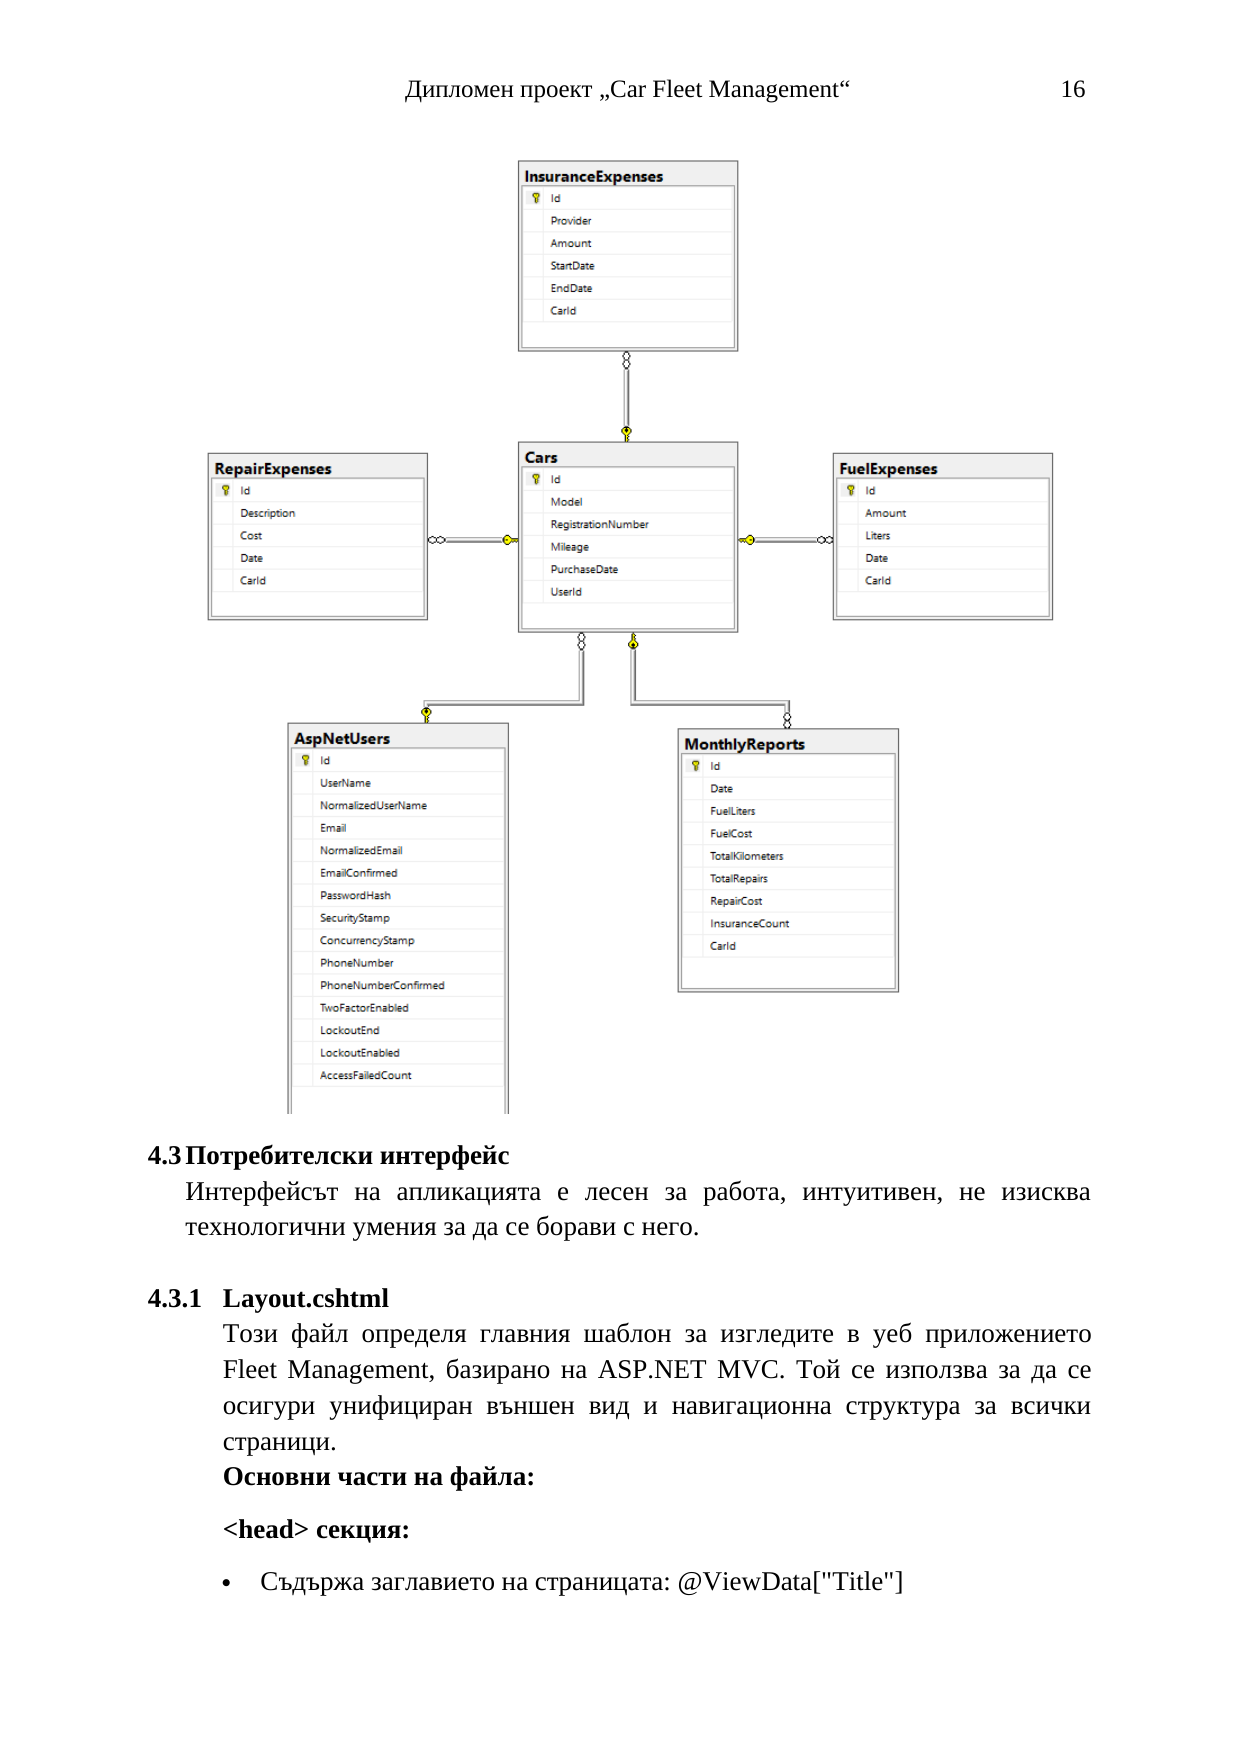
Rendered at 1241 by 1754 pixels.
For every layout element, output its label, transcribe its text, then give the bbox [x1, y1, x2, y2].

list Съдържа заглавието на страницата: @ViewData["Title"] [223, 1565, 1093, 1596]
list Основни части на файла: [223, 1460, 1093, 1492]
text <head> секция: [185, 1513, 1093, 1544]
list Този файл определя главния шаблон за изгледите в уеб приложението Fleet Management, базирано на ASP.NET MVC. Той се използва за да се осигури унифициран външен вид и навигационна структура за всички страници. [223, 1317, 1093, 1456]
list Интерфейсът на апликацията е лесен за работа, интуитивен, не изисква технологични умения за да се борави с него. [185, 1174, 1093, 1241]
list Layout.cshtml [148, 1282, 1093, 1313]
picture [147, 147, 1169, 1114]
list Потребителски интерфейс [148, 1139, 1093, 1170]
